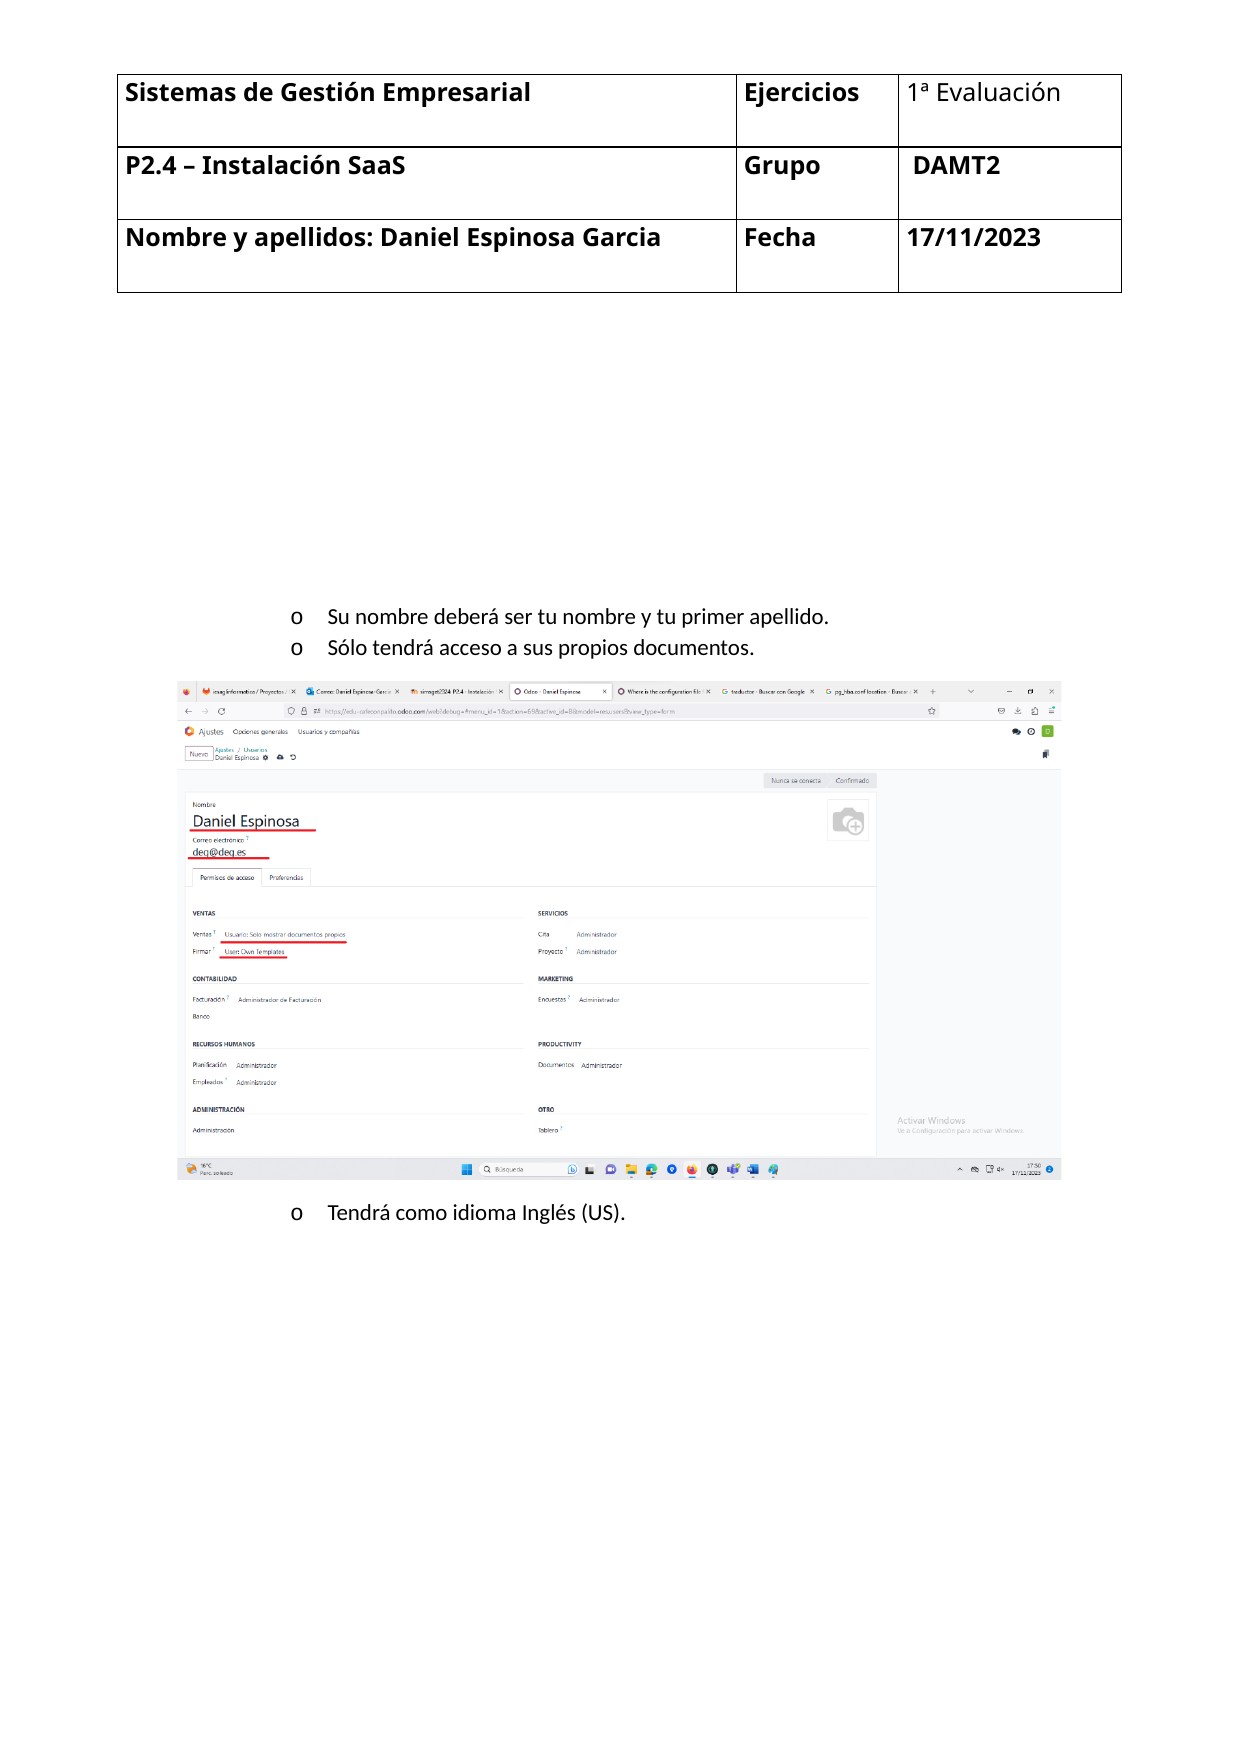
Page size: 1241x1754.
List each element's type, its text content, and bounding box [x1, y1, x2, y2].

list Tendrá como idioma Inglés (US). [290, 1198, 1063, 1227]
list Sólo tendrá acceso a sus propios documentos. [290, 633, 1063, 662]
list Su nombre deberá ser tu nombre y tu primer apellido. [290, 602, 1063, 631]
picture [177, 681, 1062, 1180]
